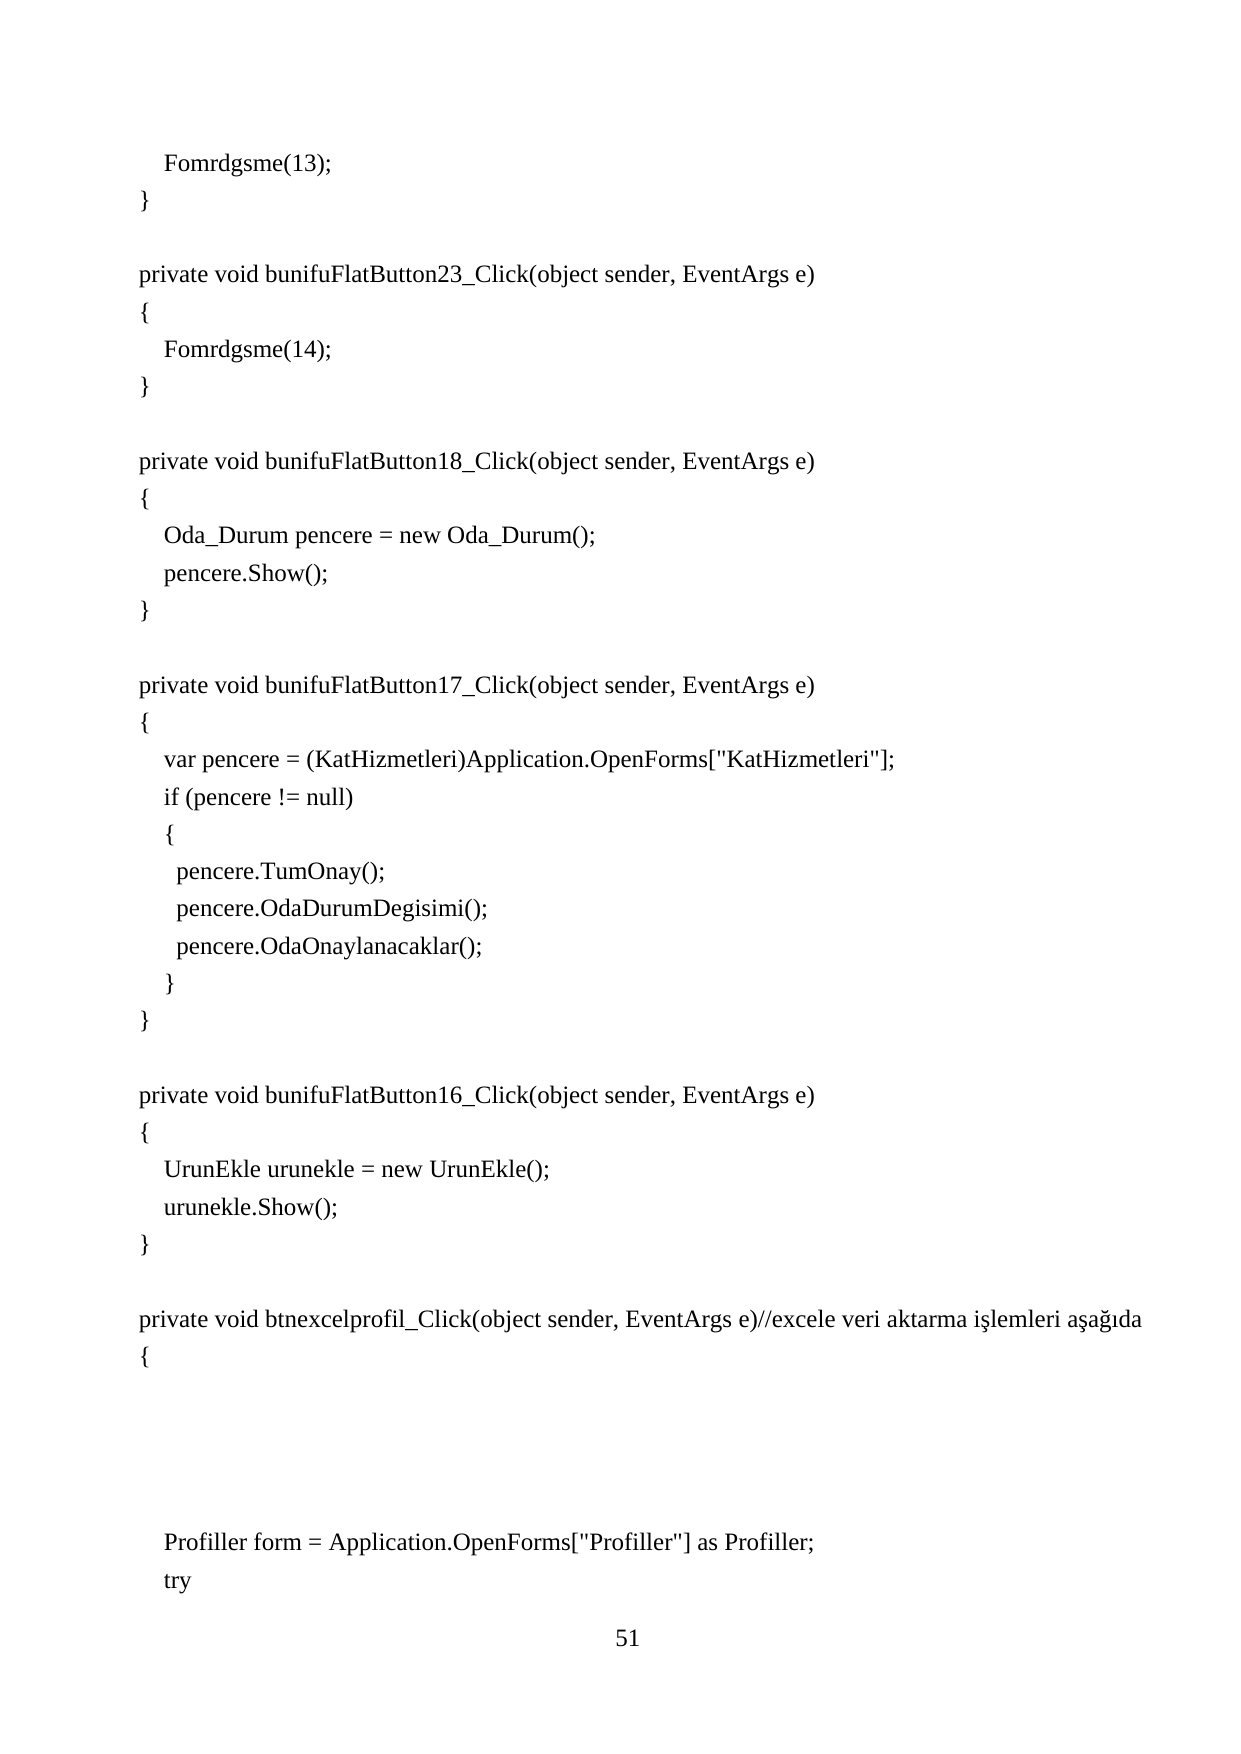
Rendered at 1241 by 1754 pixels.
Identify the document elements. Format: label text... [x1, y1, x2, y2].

text pencere.TumOnay(); [89, 856, 1167, 885]
text } [89, 1005, 1167, 1034]
text { [89, 1341, 1167, 1370]
text } [89, 595, 1167, 624]
text Fomrdgsme(13); [89, 148, 1167, 176]
text } [89, 185, 1167, 214]
text UrunEkle urunekle = new UrunEkle(); [89, 1154, 1167, 1183]
text { [89, 483, 1167, 512]
text Oda_Durum pencere = new Oda_Durum(); [89, 521, 1167, 549]
text Profiller form = Application.OpenForms["Profiller"] as Profiller; [89, 1527, 1167, 1556]
text if (pencere != null) [89, 782, 1167, 810]
text pencere.OdaOnaylanacaklar(); [89, 931, 1167, 959]
text { [89, 707, 1167, 736]
text private void btnexcelprofil_Click(object sender, EventArgs e)//excele veri aktarma işlemleri aşağıda [89, 1304, 1167, 1332]
text private void bunifuFlatButton23_Click(object sender, EventArgs e) [89, 259, 1167, 288]
text { [89, 1117, 1167, 1146]
text { [89, 819, 1167, 848]
text } [89, 968, 1167, 997]
text var pencere = (KatHizmetleri)Application.OpenForms["KatHizmetleri"]; [89, 744, 1167, 773]
text pencere.OdaDurumDegisimi(); [89, 893, 1167, 922]
text try [89, 1565, 1167, 1593]
text } [89, 371, 1167, 400]
text pencere.Show(); [89, 558, 1167, 587]
text Fomrdgsme(14); [89, 334, 1167, 363]
text } [89, 1229, 1167, 1258]
text urunekle.Show(); [89, 1192, 1167, 1221]
text private void bunifuFlatButton18_Click(object sender, EventArgs e) [89, 446, 1167, 475]
text { [89, 297, 1167, 326]
text private void bunifuFlatButton16_Click(object sender, EventArgs e) [89, 1080, 1167, 1109]
text private void bunifuFlatButton17_Click(object sender, EventArgs e) [89, 670, 1167, 698]
